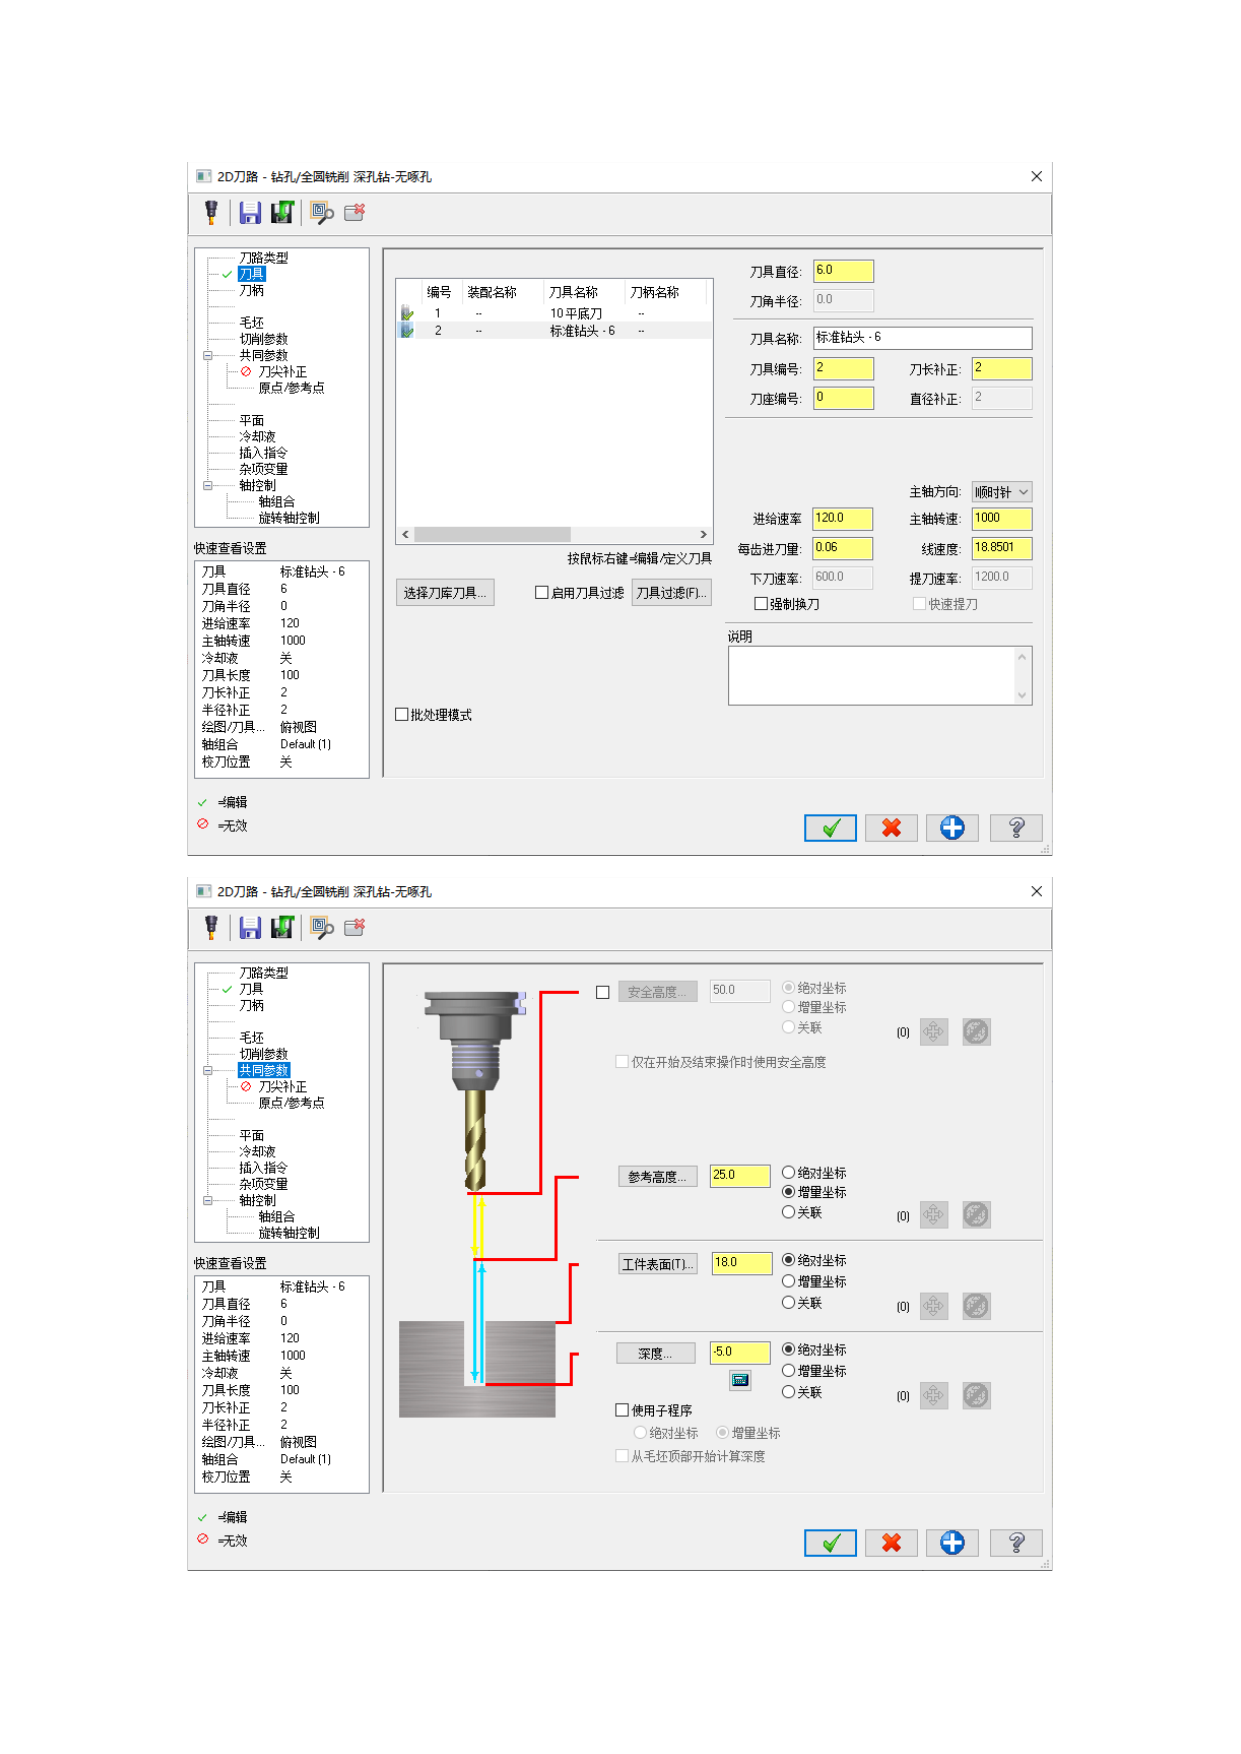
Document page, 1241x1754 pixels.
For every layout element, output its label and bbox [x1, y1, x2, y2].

picture [187, 162, 1053, 856]
picture [187, 877, 1053, 1571]
